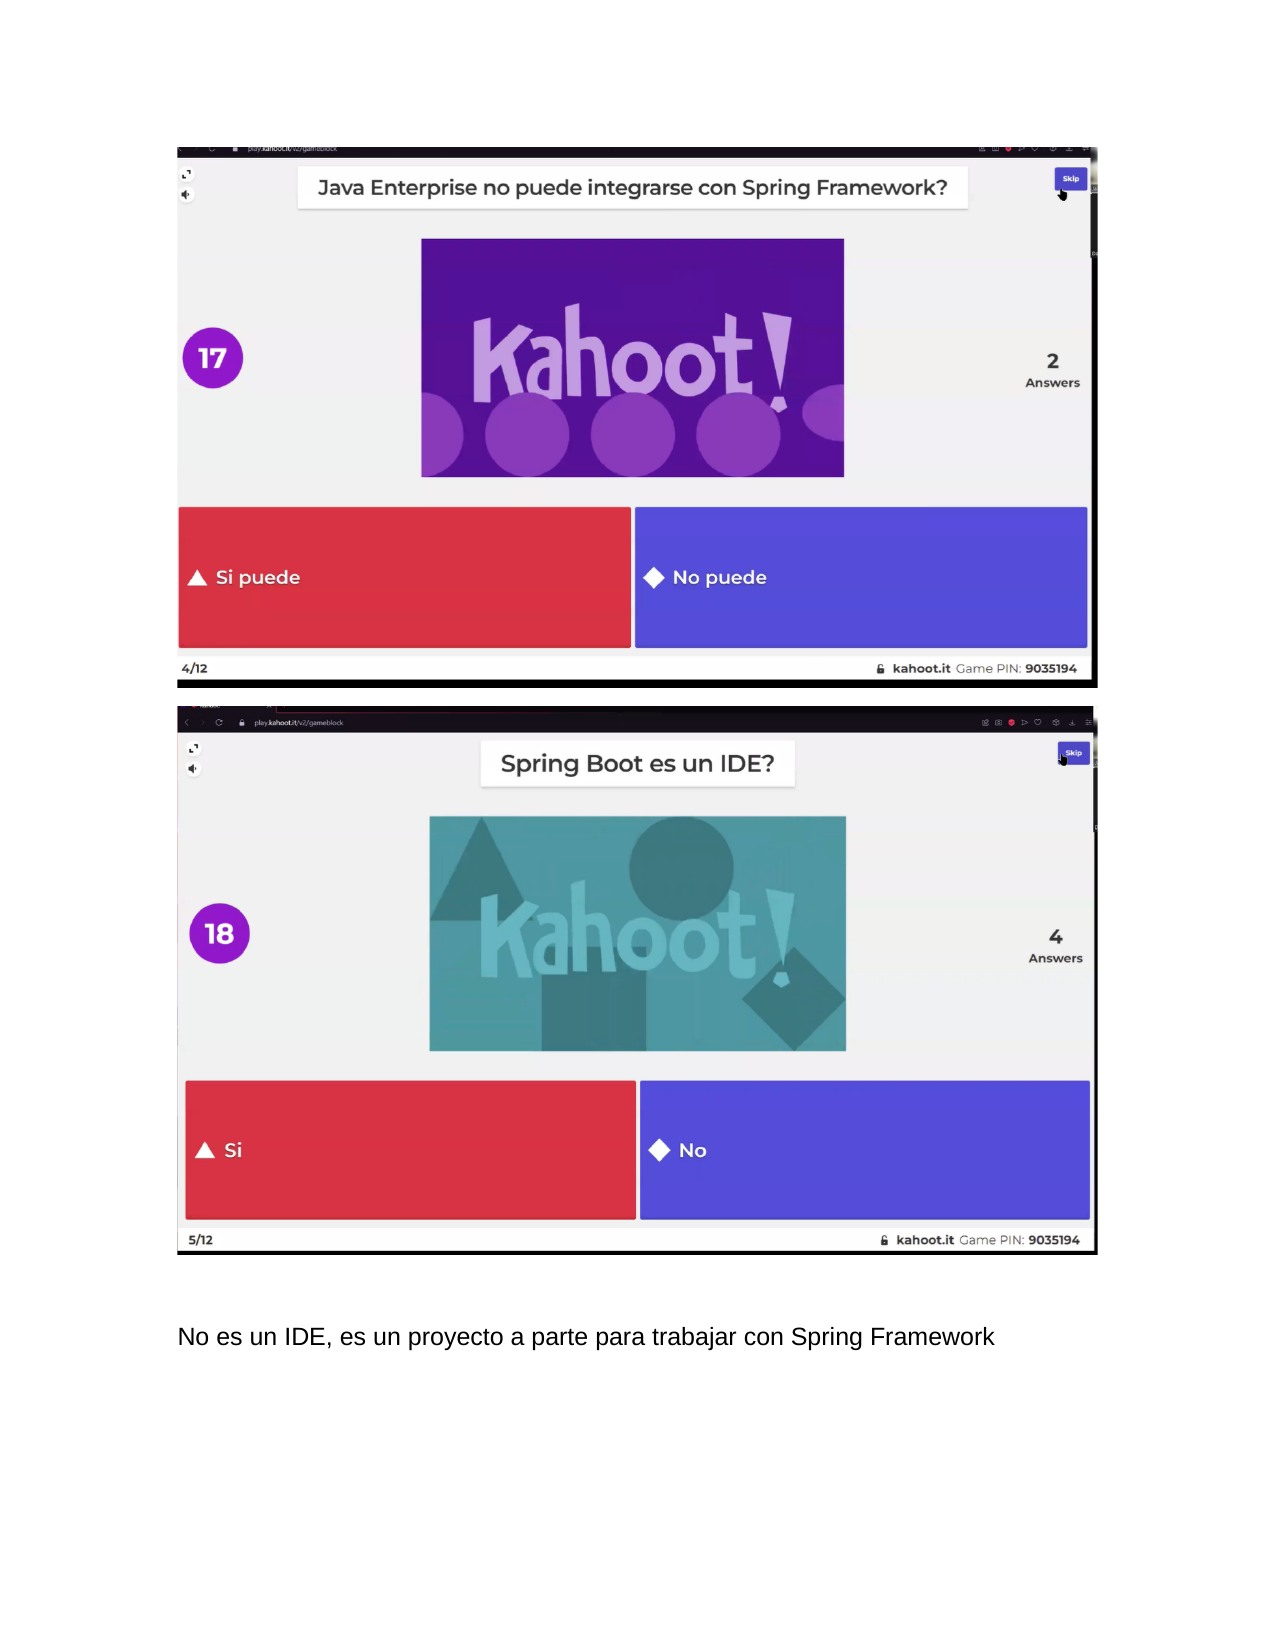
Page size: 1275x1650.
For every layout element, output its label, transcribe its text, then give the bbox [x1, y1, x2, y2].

picture [177, 147, 1098, 688]
text No es un IDE, es un proyecto a parte para trabajar con Spring Framework [177, 1322, 1098, 1350]
picture [177, 706, 1098, 1255]
